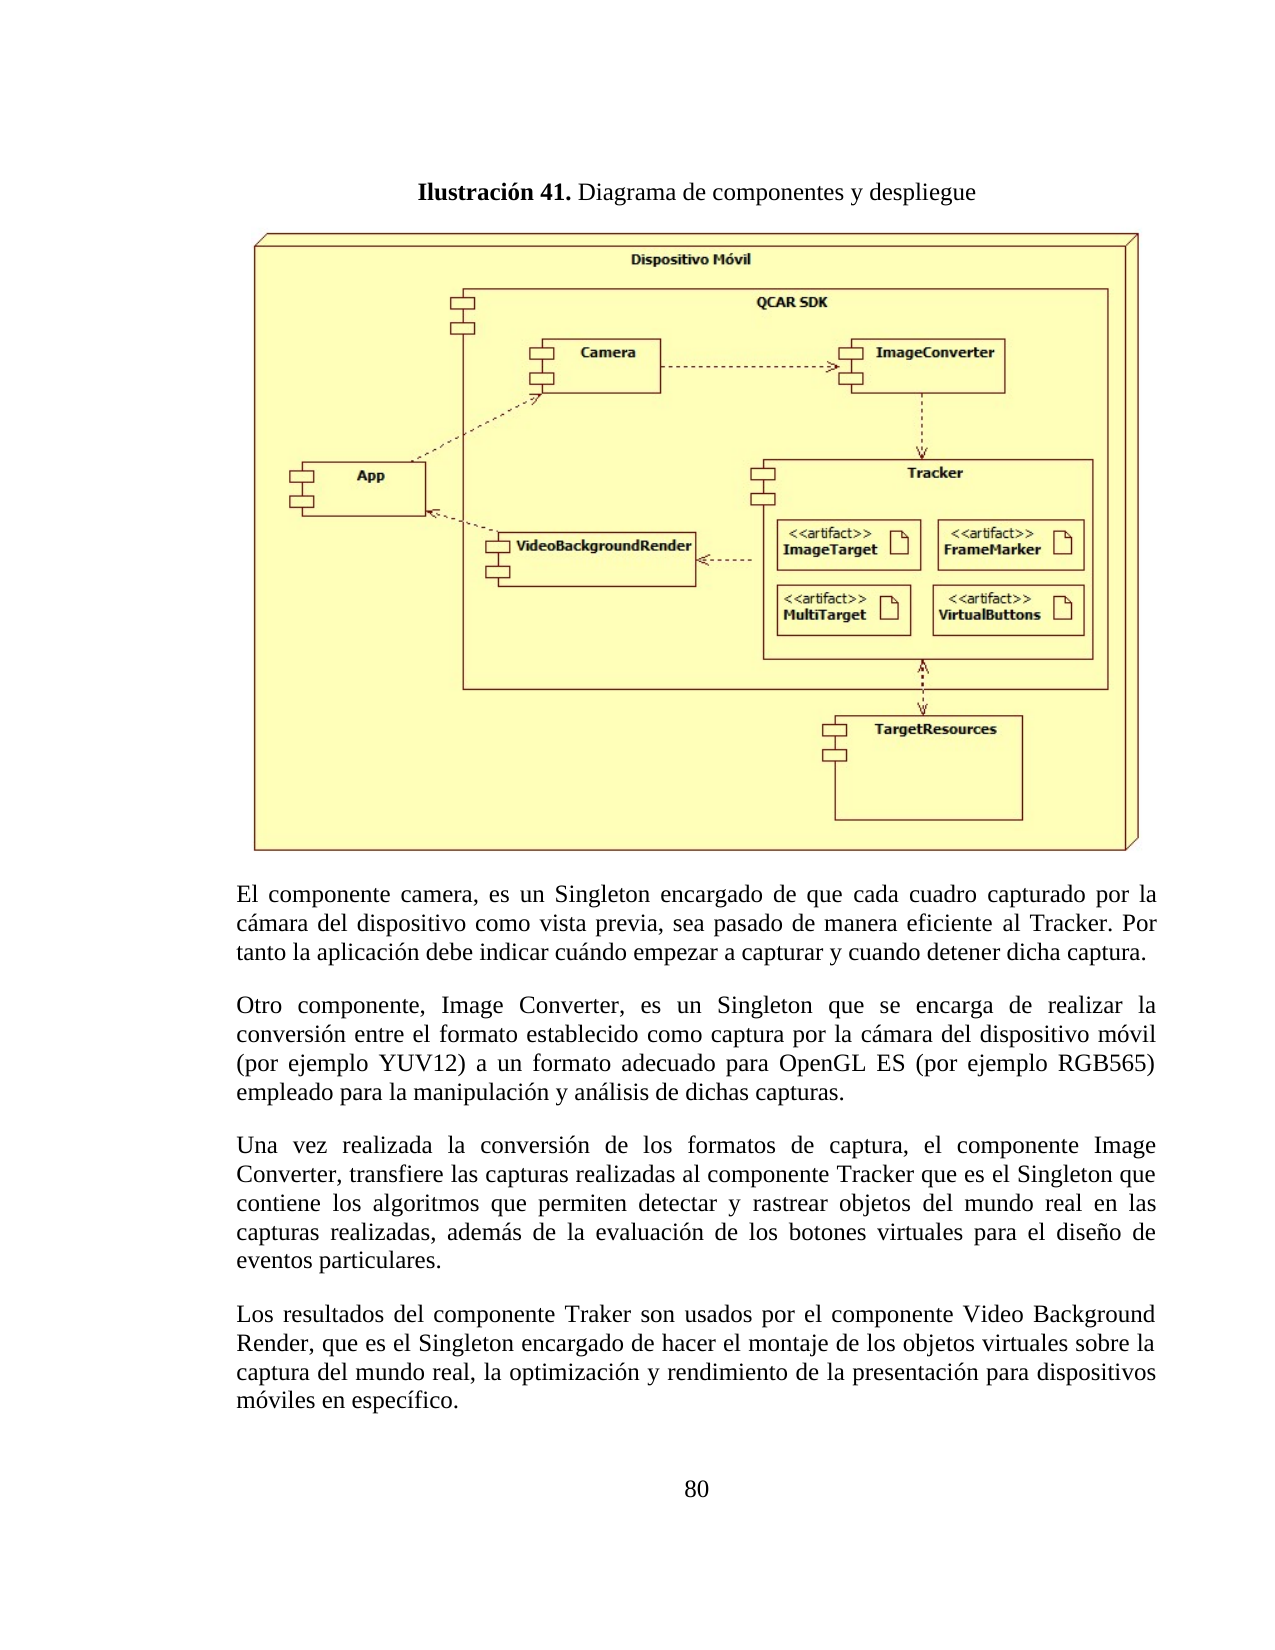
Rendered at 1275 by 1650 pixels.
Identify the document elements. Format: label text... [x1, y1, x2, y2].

text Ilustración 41. Diagrama de componentes y despliegue [236, 177, 1157, 206]
text Una vez realizada la conversión de los formatos de captura, el componente Image Converter, transfiere las capturas realizadas al componente Tracker que es el Singleton que contiene los algoritmos que permiten detectar y rastrear objetos del mundo real en las capturas realizadas, además de la evaluación de los botones virtuales para el diseño de eventos particulares. [236, 1130, 1157, 1274]
text Los resultados del componente Traker son usados por el componente Video Background Render, que es el Singleton encargado de hacer el montaje de los objetos virtuales sobre la captura del mundo real, la optimización y rendimiento de la presentación para dispositivos móviles en específico. [236, 1299, 1157, 1414]
picture [250, 226, 1143, 854]
text El componente camera, es un Singleton encargado de que cada cuadro capturado por la cámara del dispositivo como vista previa, sea pasado de manera eficiente al Tracker. Por tanto la aplicación debe indicar cuándo empezar a capturar y cuando detener dicha captura. [236, 879, 1157, 965]
text Otro componente, Image Converter, es un Singleton que se encarga de realizar la conversión entre el formato establecido como captura por la cámara del dispositivo móvil (por ejemplo YUV12) a un formato adecuado para OpenGL ES (por ejemplo RGB565) empleado para la manipulación y análisis de dichas capturas. [236, 990, 1157, 1105]
